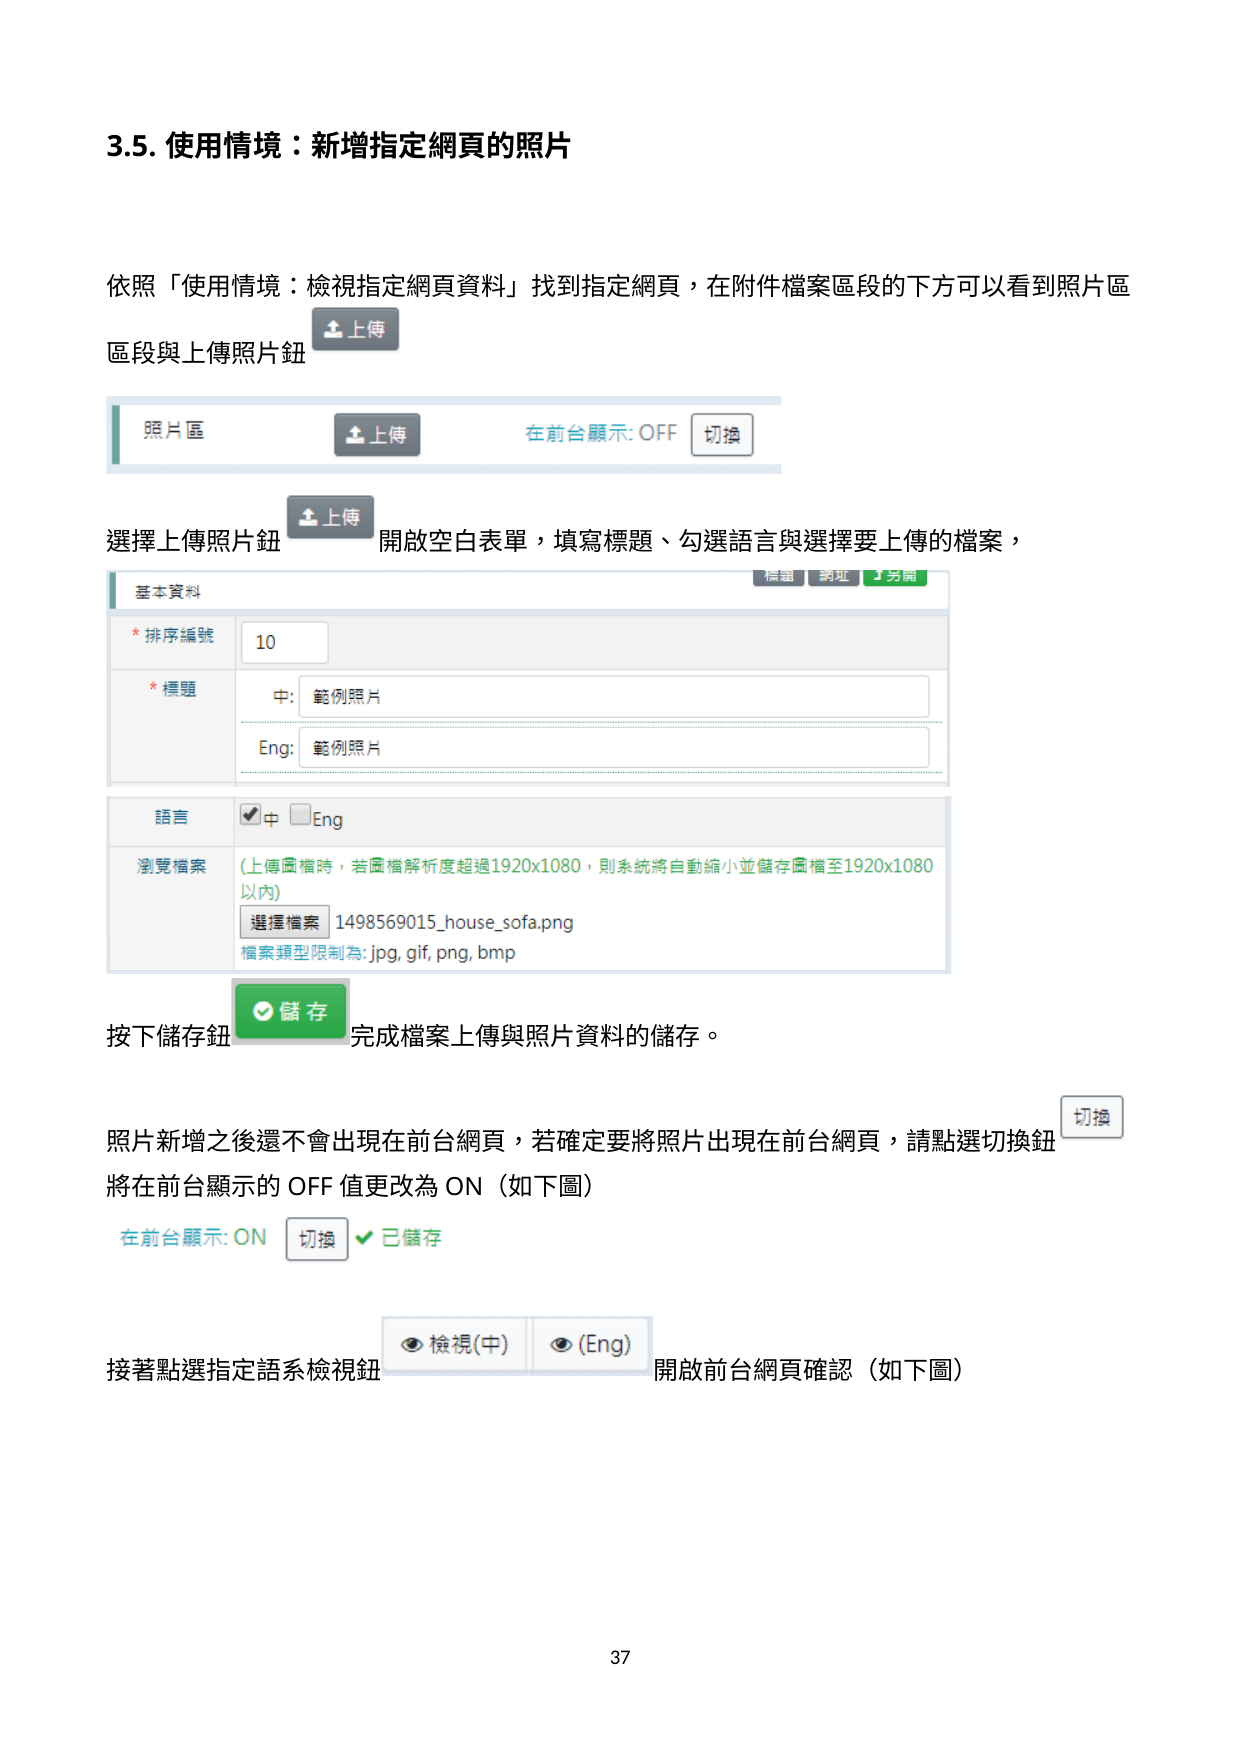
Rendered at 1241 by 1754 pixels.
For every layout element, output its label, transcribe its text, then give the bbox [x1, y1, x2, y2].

text 按下儲存鈕完成檔案上傳與照片資料的儲存。 [106, 979, 1134, 1054]
picture [106, 1217, 449, 1266]
picture [381, 1316, 654, 1376]
text 選擇上傳照片鈕開啟空白表單，填寫標題、勾選語言與選擇要上傳的檔案， [106, 491, 1134, 566]
picture [106, 570, 951, 787]
text 接著點選指定語系檢視鈕開啟前台網頁確認（如下圖） [106, 1316, 1134, 1391]
subtitle 使用情境：新增指定網頁的照片 [106, 106, 1134, 181]
picture [306, 303, 404, 354]
text 照片新增之後還不會出現在前台網頁，若確定要將照片出現在前台網頁，請點選切換鈕將在前台顯示的 OFF 值更改為 ON（如下圖） [106, 1091, 1134, 1204]
picture [106, 396, 782, 474]
picture [1056, 1091, 1127, 1142]
picture [231, 978, 350, 1045]
text 依照「使用情境：檢視指定網頁資料」找到指定網頁，在附件檔案區段的下方可以看到照片區區段與上傳照片鈕 [106, 266, 1134, 379]
picture [281, 491, 379, 542]
picture [106, 796, 952, 974]
